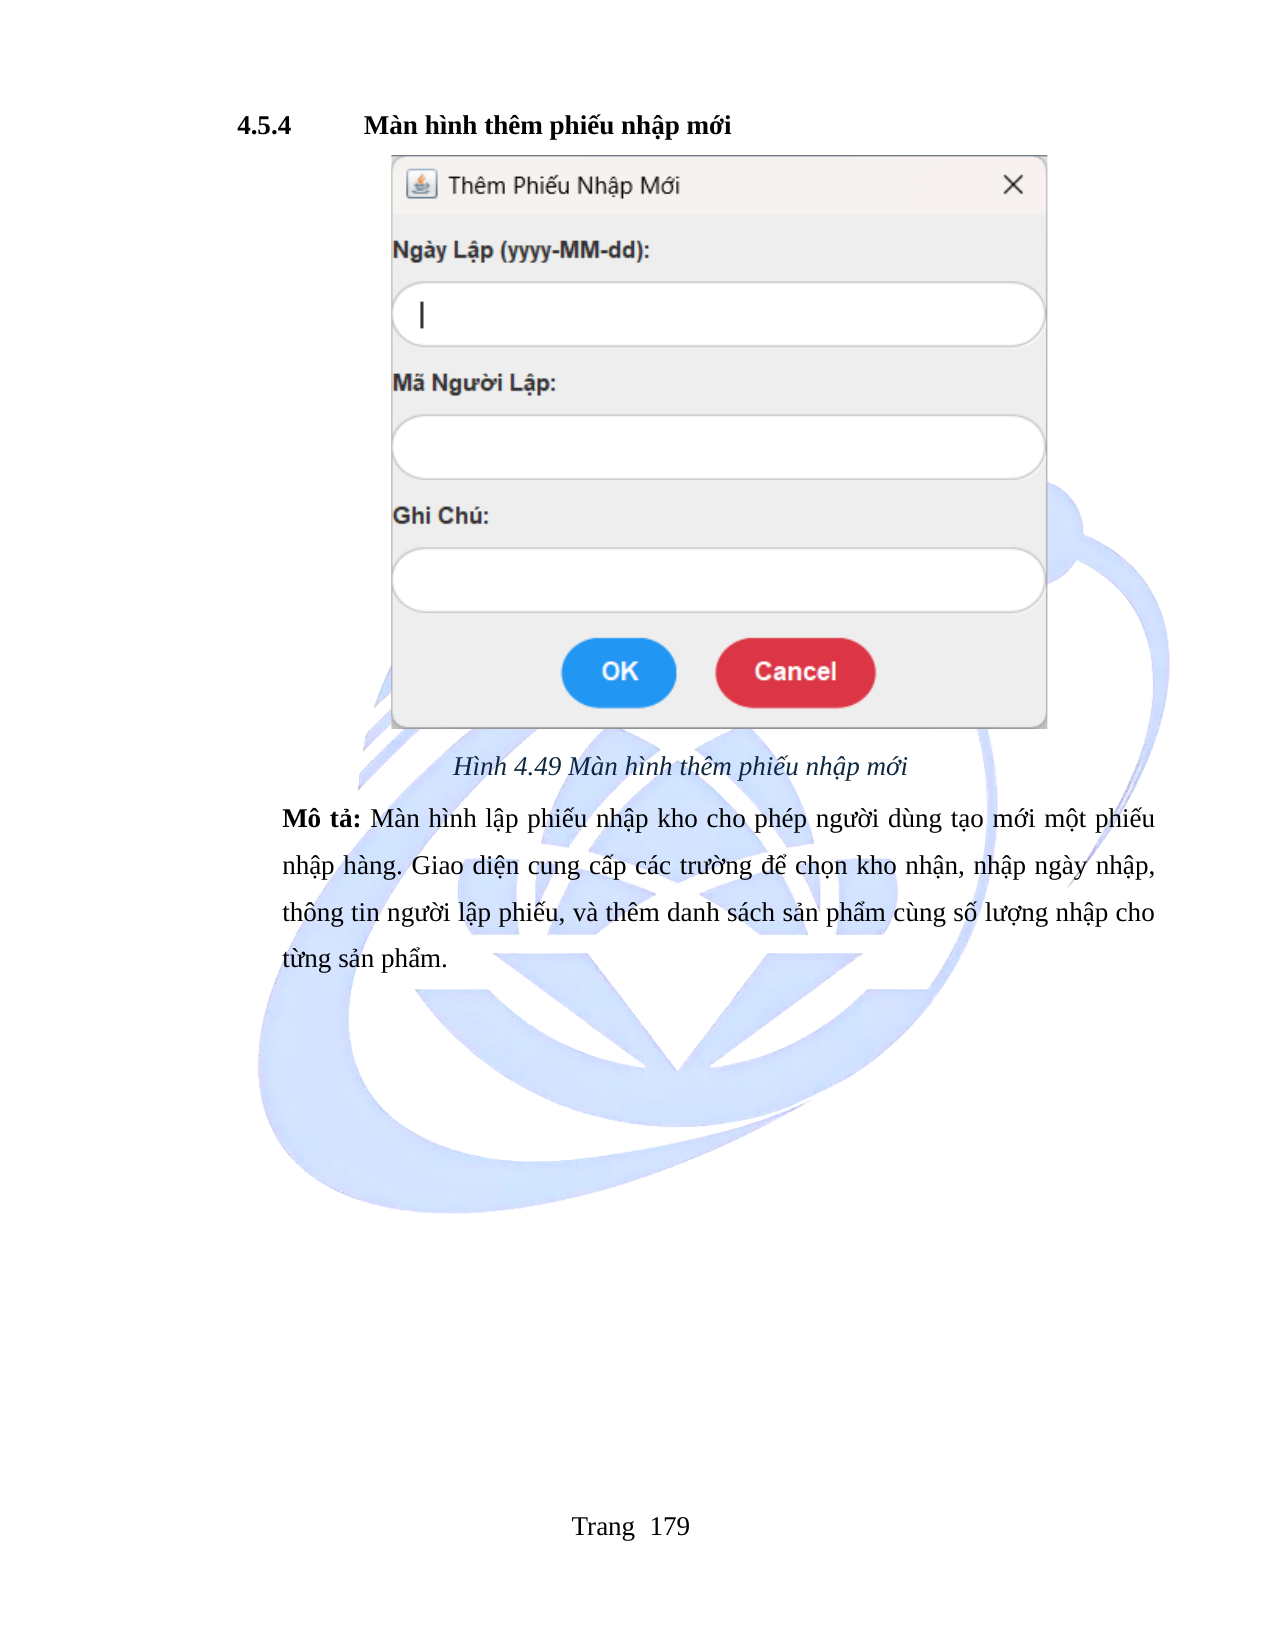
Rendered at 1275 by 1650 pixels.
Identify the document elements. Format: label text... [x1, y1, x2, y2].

subtitle Phương pháp xác nhận phạm vi [216, 478, 1192, 1230]
list Mô tả: Màn hình lập phiếu nhập kho cho phép người dùng tạo mới một phiếu nhập hàng. Giao diện cung cấp các trường để chọn kho nhận, nhập ngày nhập, thông tin người lập phiếu, và thêm danh sách sản phẩm cùng số lượng nhập cho từng sản phẩm. [282, 802, 1156, 973]
subtitle Màn hình thêm phiếu nhập mới [237, 109, 1156, 140]
picture [391, 155, 1048, 729]
